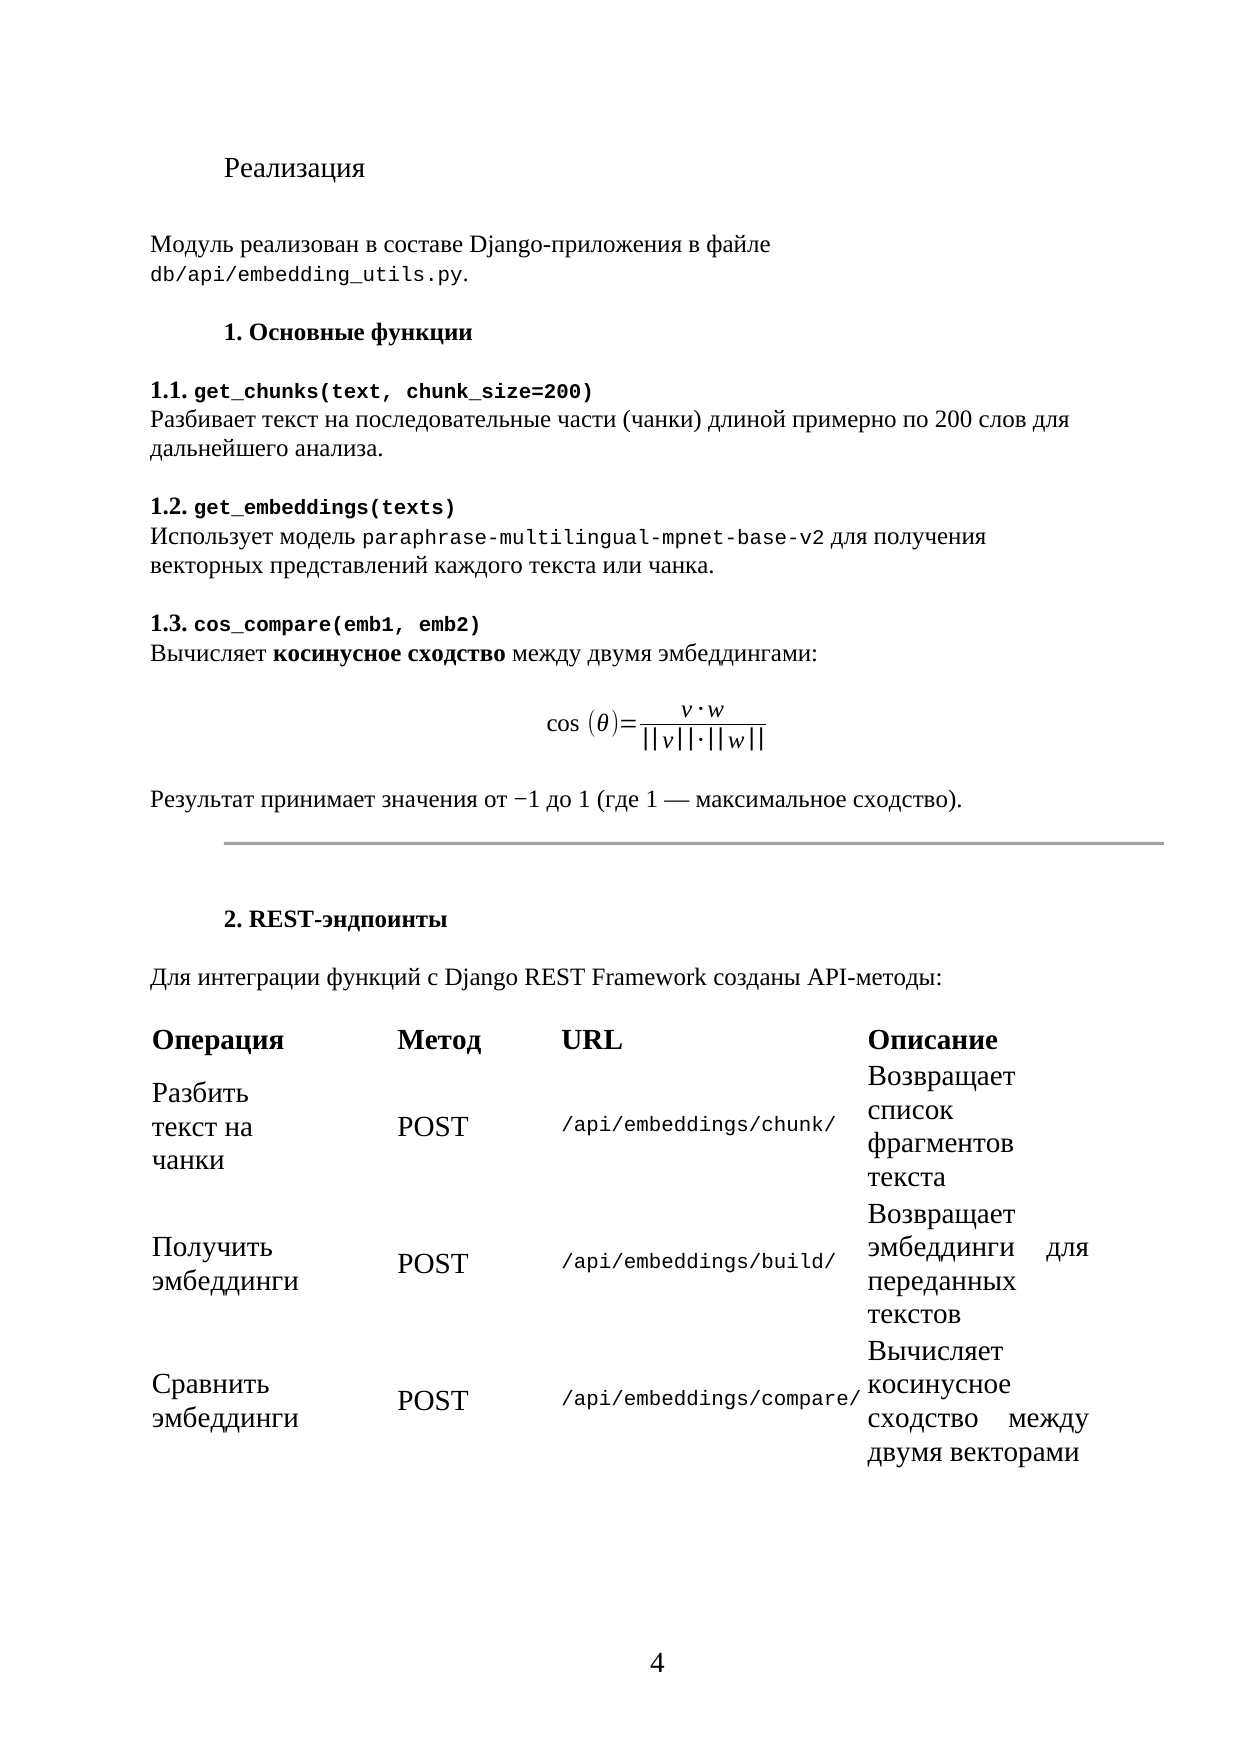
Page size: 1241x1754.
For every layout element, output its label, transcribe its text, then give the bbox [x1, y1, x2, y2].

subtitle Реализация [150, 150, 1090, 183]
subtitle 2. REST-эндпоинты [150, 904, 1090, 933]
table_cell /api/embeddings/chunk/ [486, 1057, 866, 1194]
table_cell Сравнить эмбеддинги [150, 1332, 322, 1469]
table_cell /api/embeddings/build/ [486, 1194, 866, 1332]
text Модуль реализован в составе Django-приложения в файле db/api/embedding_utils.py. [150, 229, 1090, 288]
table_cell Вычисляет косинусное сходство между двумя векторами [866, 1332, 1091, 1469]
table_cell POST [322, 1332, 486, 1469]
table_header Операция [150, 1020, 322, 1057]
table_header Описание [866, 1020, 1091, 1057]
table_cell Возвращает эмбеддинги для переданных текстов [866, 1194, 1091, 1332]
table_header URL [486, 1020, 866, 1057]
table_cell Возвращает список фрагментов текста [866, 1057, 1091, 1194]
table_cell Разбить текст на чанки [150, 1057, 322, 1194]
table_cell POST [322, 1194, 486, 1332]
text Результат принимает значения от −1 до 1 (где 1 — максимальное сходство). [150, 784, 1090, 813]
table_cell POST [322, 1057, 486, 1194]
table_header Метод [322, 1020, 486, 1057]
table_cell /api/embeddings/compare/ [486, 1332, 866, 1469]
table_cell Получить эмбеддинги [150, 1194, 322, 1332]
subtitle 1. Основные функции [150, 317, 1090, 346]
text 1.3. cos_compare(emb1, emb2) Вычисляет косинусное сходство между двумя эмбеддингами: [150, 608, 1090, 667]
text Для интеграции функций с Django REST Framework созданы API-методы: [150, 962, 1090, 991]
text 1.2. get_embeddings(texts) Использует модель paraphrase-multilingual-mpnet-base-v2 для получения векторных представлений каждого текста или чанка. [150, 491, 1090, 579]
text 1.1. get_chunks(text, chunk_size=200) Разбивает текст на последовательные части (чанки) длиной примерно по 200 слов для дальнейшего анализа. [150, 375, 1090, 462]
